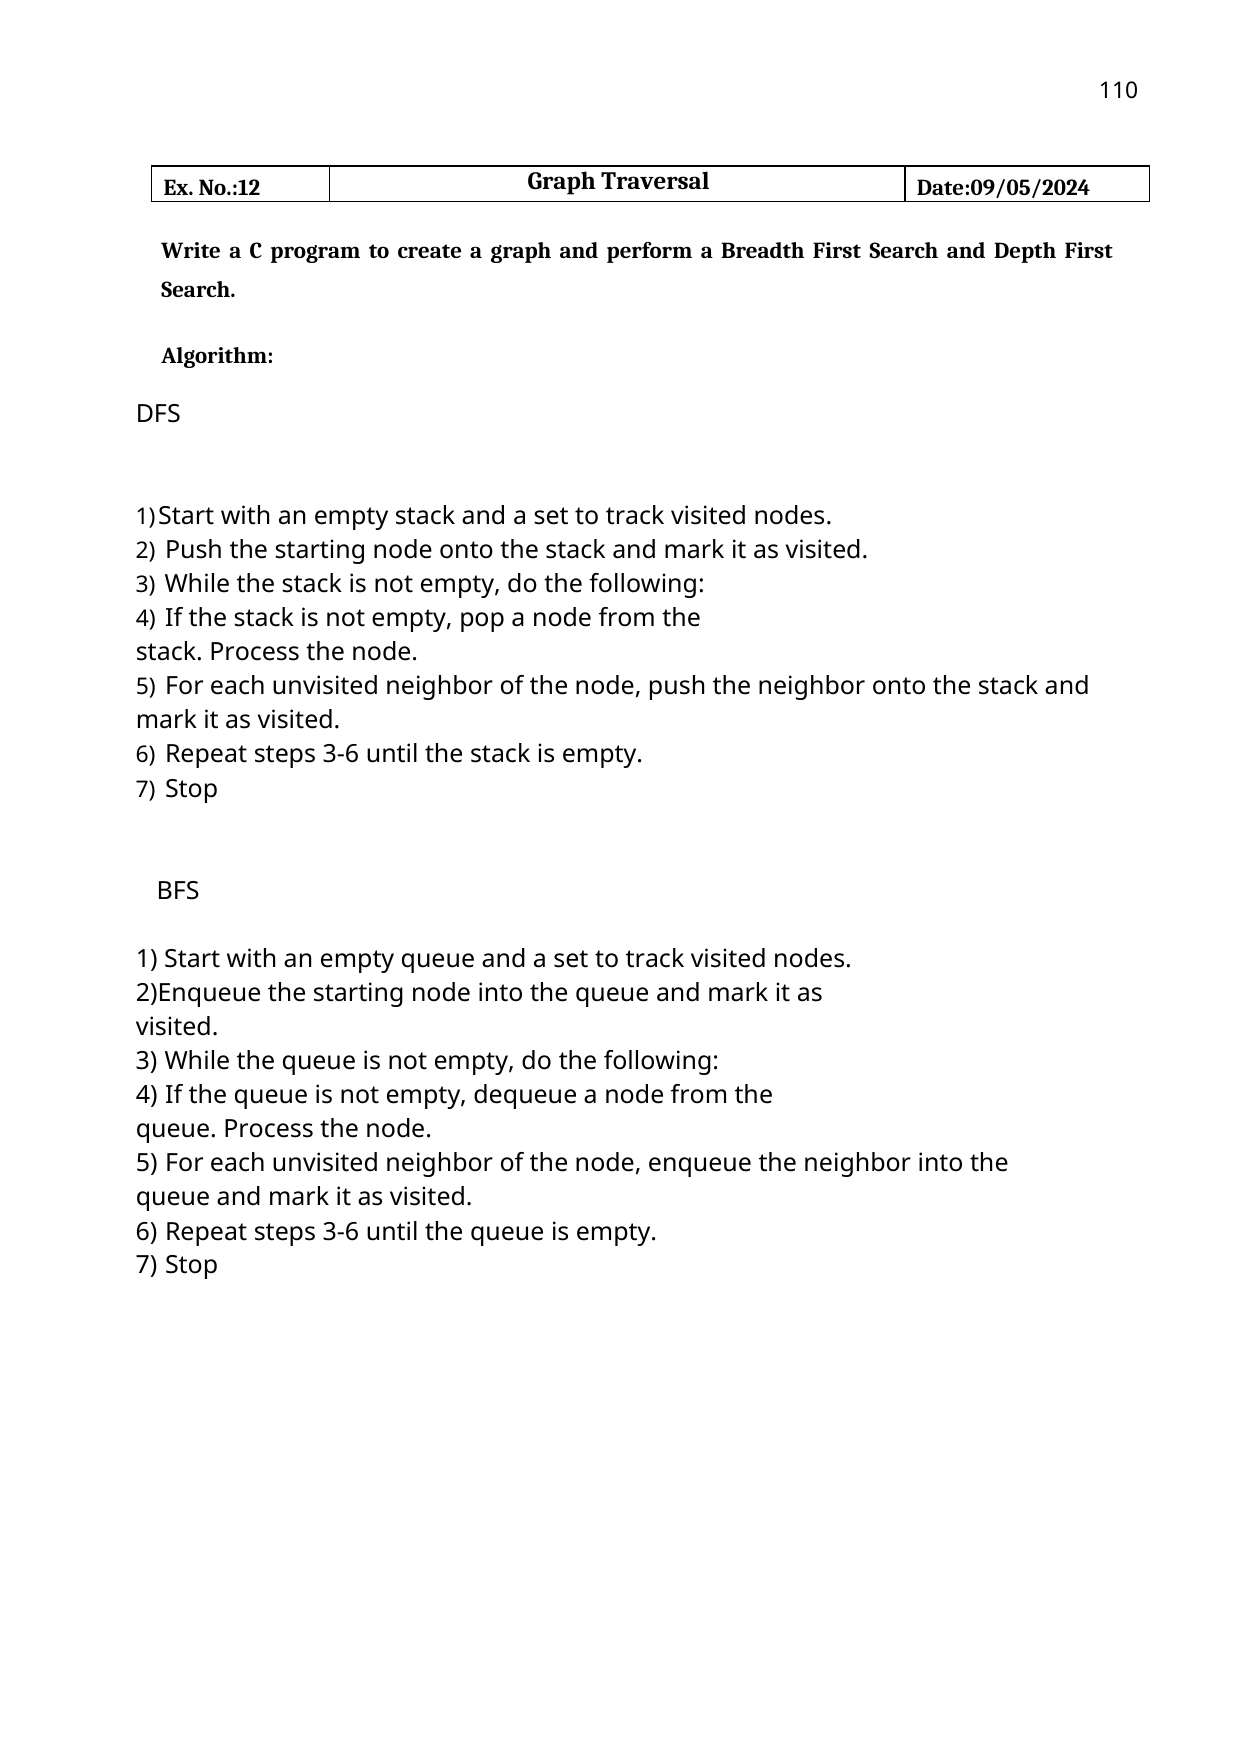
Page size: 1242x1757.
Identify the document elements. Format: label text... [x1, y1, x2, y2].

list For each unvisited neighbor of the node, push the neighbor onto the stack and mark it as visited. [136, 668, 1114, 736]
list Stop [135, 770, 1162, 804]
list If the queue is not empty, dequeue a node from the queue. Process the node. [136, 1077, 816, 1145]
list Repeat steps 3-6 until the queue is empty. [135, 1213, 1162, 1247]
list For each unvisited neighbor of the node, enqueue the neighbor into the queue and mark it as visited. [136, 1145, 1077, 1213]
text Algorithm: [161, 343, 1162, 369]
list If the stack is not empty, pop a node from the stack. Process the node. [136, 600, 738, 668]
table_header Ex. No.:12 [152, 167, 329, 201]
list Repeat steps 3-6 until the stack is empty. [135, 736, 1162, 770]
text BFS [156, 872, 1162, 906]
list Start with an empty stack and a set to track visited nodes. [135, 498, 1162, 532]
list While the stack is not empty, do the following: [135, 566, 1162, 600]
list Stop [135, 1247, 1162, 1281]
text DFS [136, 396, 1162, 430]
text 1) Start with an empty queue and a set to track visited nodes. 2)Enqueue the starting node into the queue and mark it as visited. [136, 941, 872, 1043]
table_header Date:09/05/2024 [906, 167, 1149, 201]
text Write a C program to create a graph and perform a Breadth First Search and Depth First Search. [161, 237, 1162, 303]
list Push the starting node onto the stack and mark it as visited. [135, 532, 1162, 566]
table_header Graph Traversal [330, 167, 904, 201]
list While the queue is not empty, do the following: [135, 1043, 1162, 1077]
